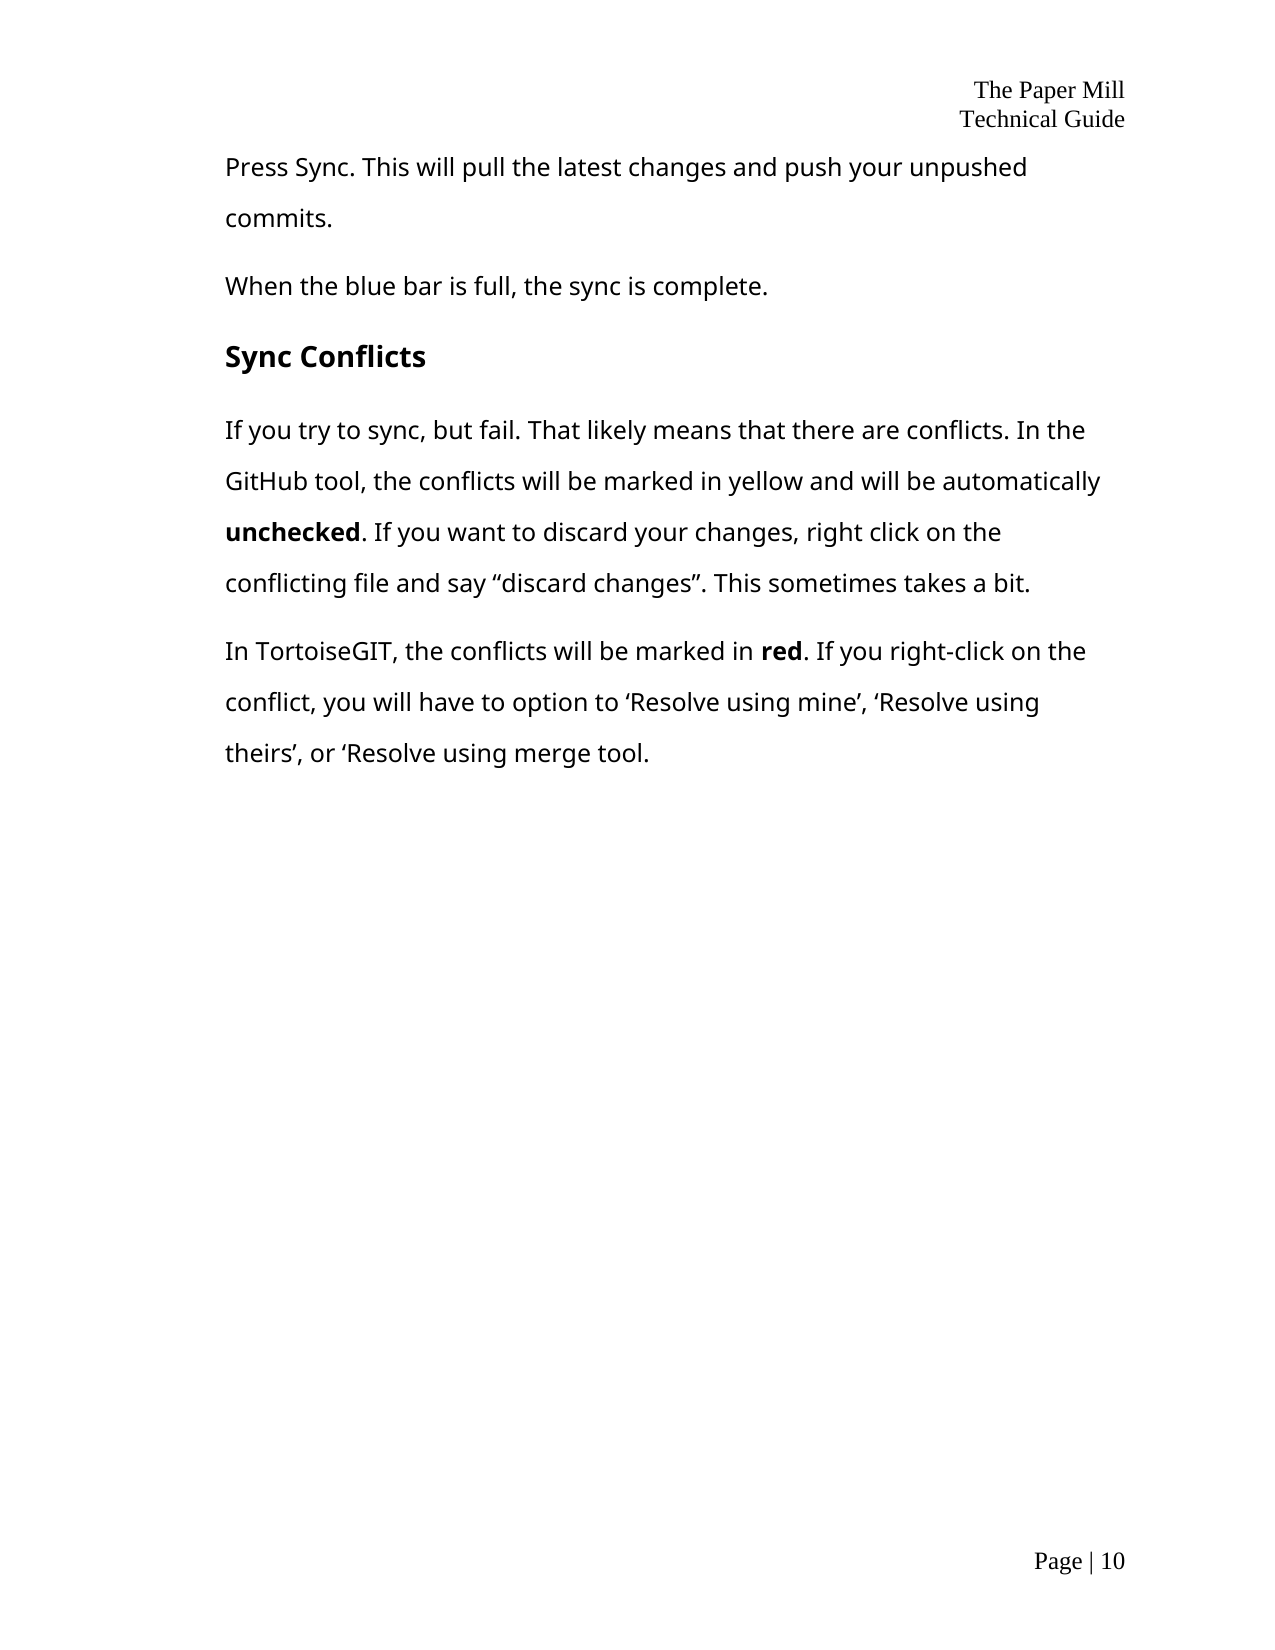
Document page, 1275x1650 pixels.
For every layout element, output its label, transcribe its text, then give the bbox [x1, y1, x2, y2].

text In TortoiseGIT, the conflicts will be marked in red. If you right-click on the conflict, you will have to option to ‘Resolve using mine’, ‘Resolve using theirs’, or ‘Resolve using merge tool. [225, 633, 1125, 769]
text If you try to sync, but fail. That likely means that there are conflicts. In the GitHub tool, the conflicts will be marked in yellow and will be automatically unchecked. If you want to discard your changes, right click on the conflicting file and say “discard changes”. This sometimes takes a bit. [225, 413, 1125, 600]
text Sync Conflicts [150, 336, 1125, 376]
text When the blue bar is full, the sync is complete. [150, 269, 1125, 303]
text Press Sync. This will pull the latest changes and push your unpushed commits. [225, 150, 1125, 235]
